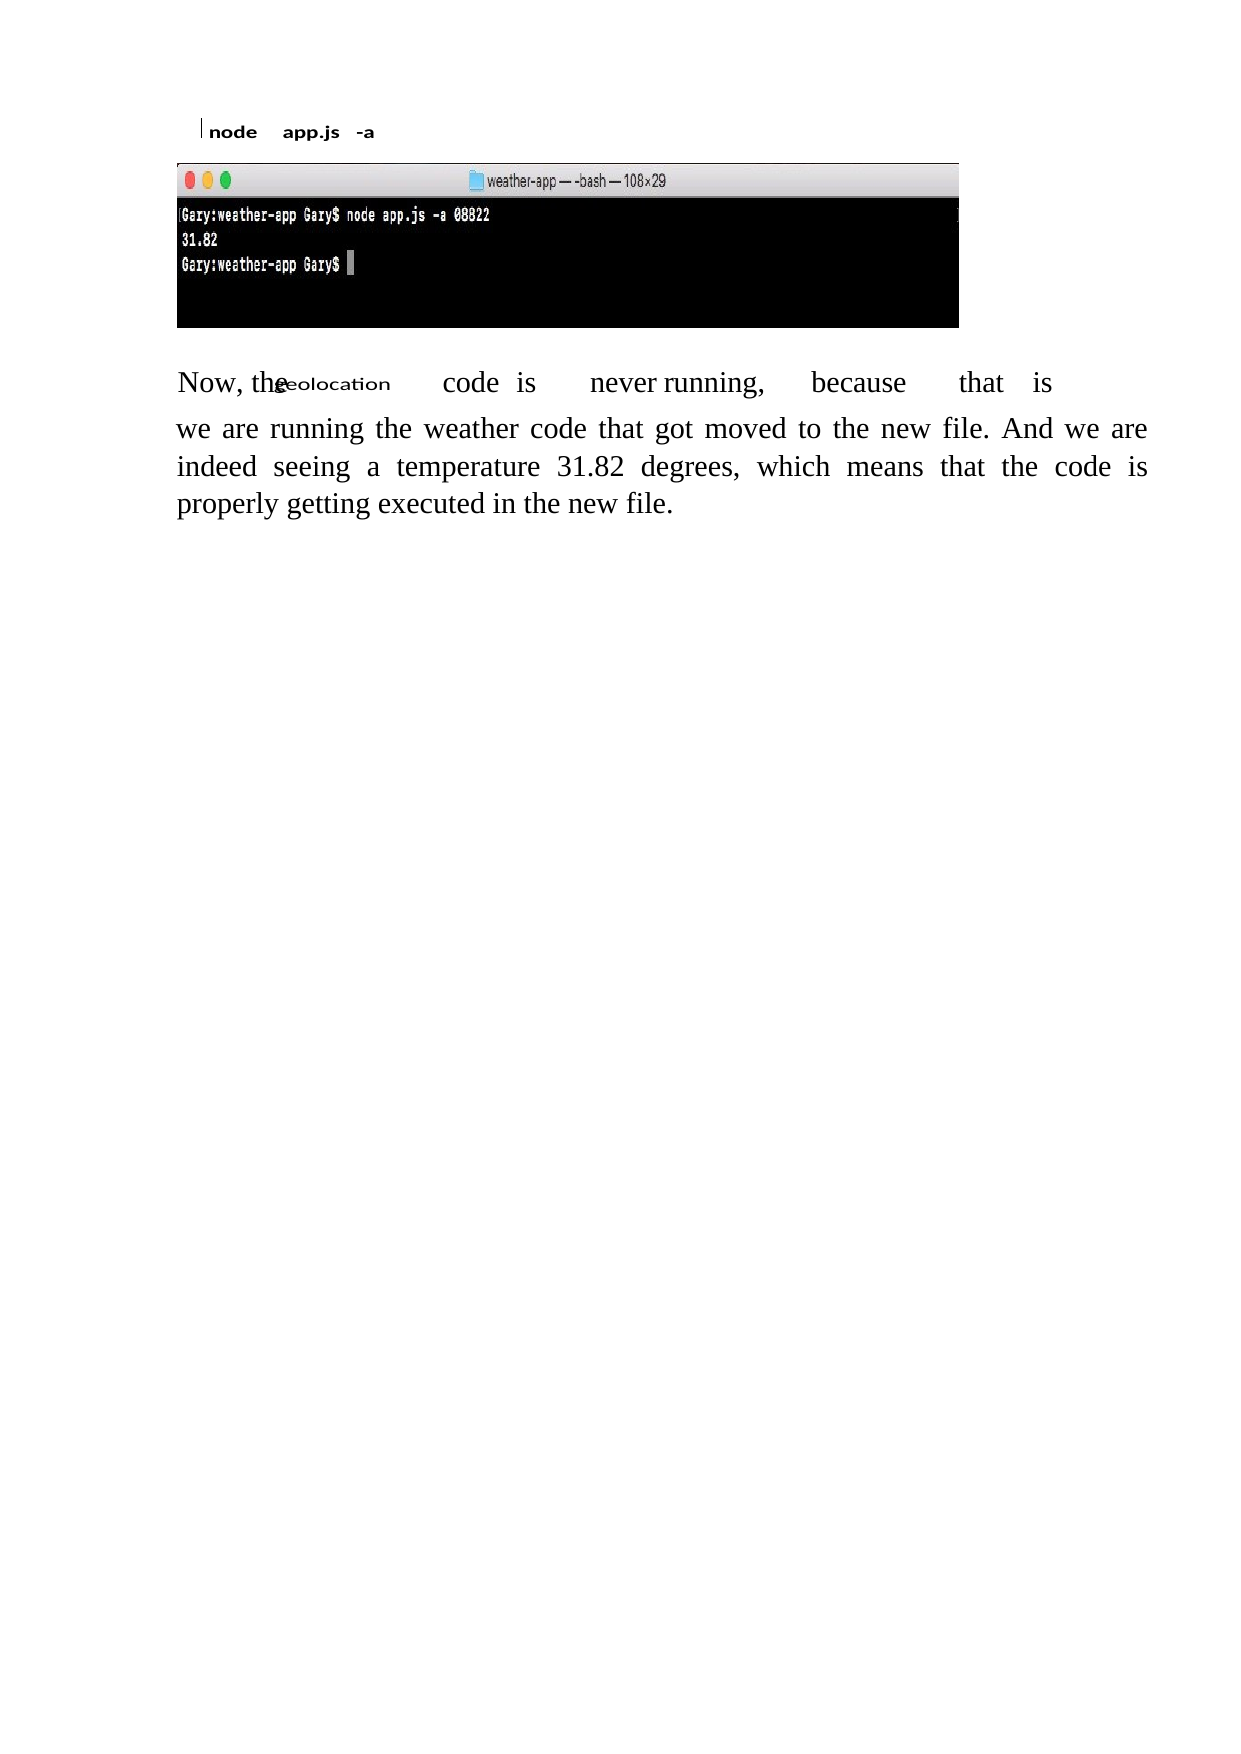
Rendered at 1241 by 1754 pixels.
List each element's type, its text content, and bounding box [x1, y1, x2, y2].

picture [177, 163, 959, 328]
text we are running the weather code that got moved to the new file. And we are indeed seeing a temperature 31.82 degrees, which means that the code is properly getting executed in the new file. [176, 411, 1150, 520]
